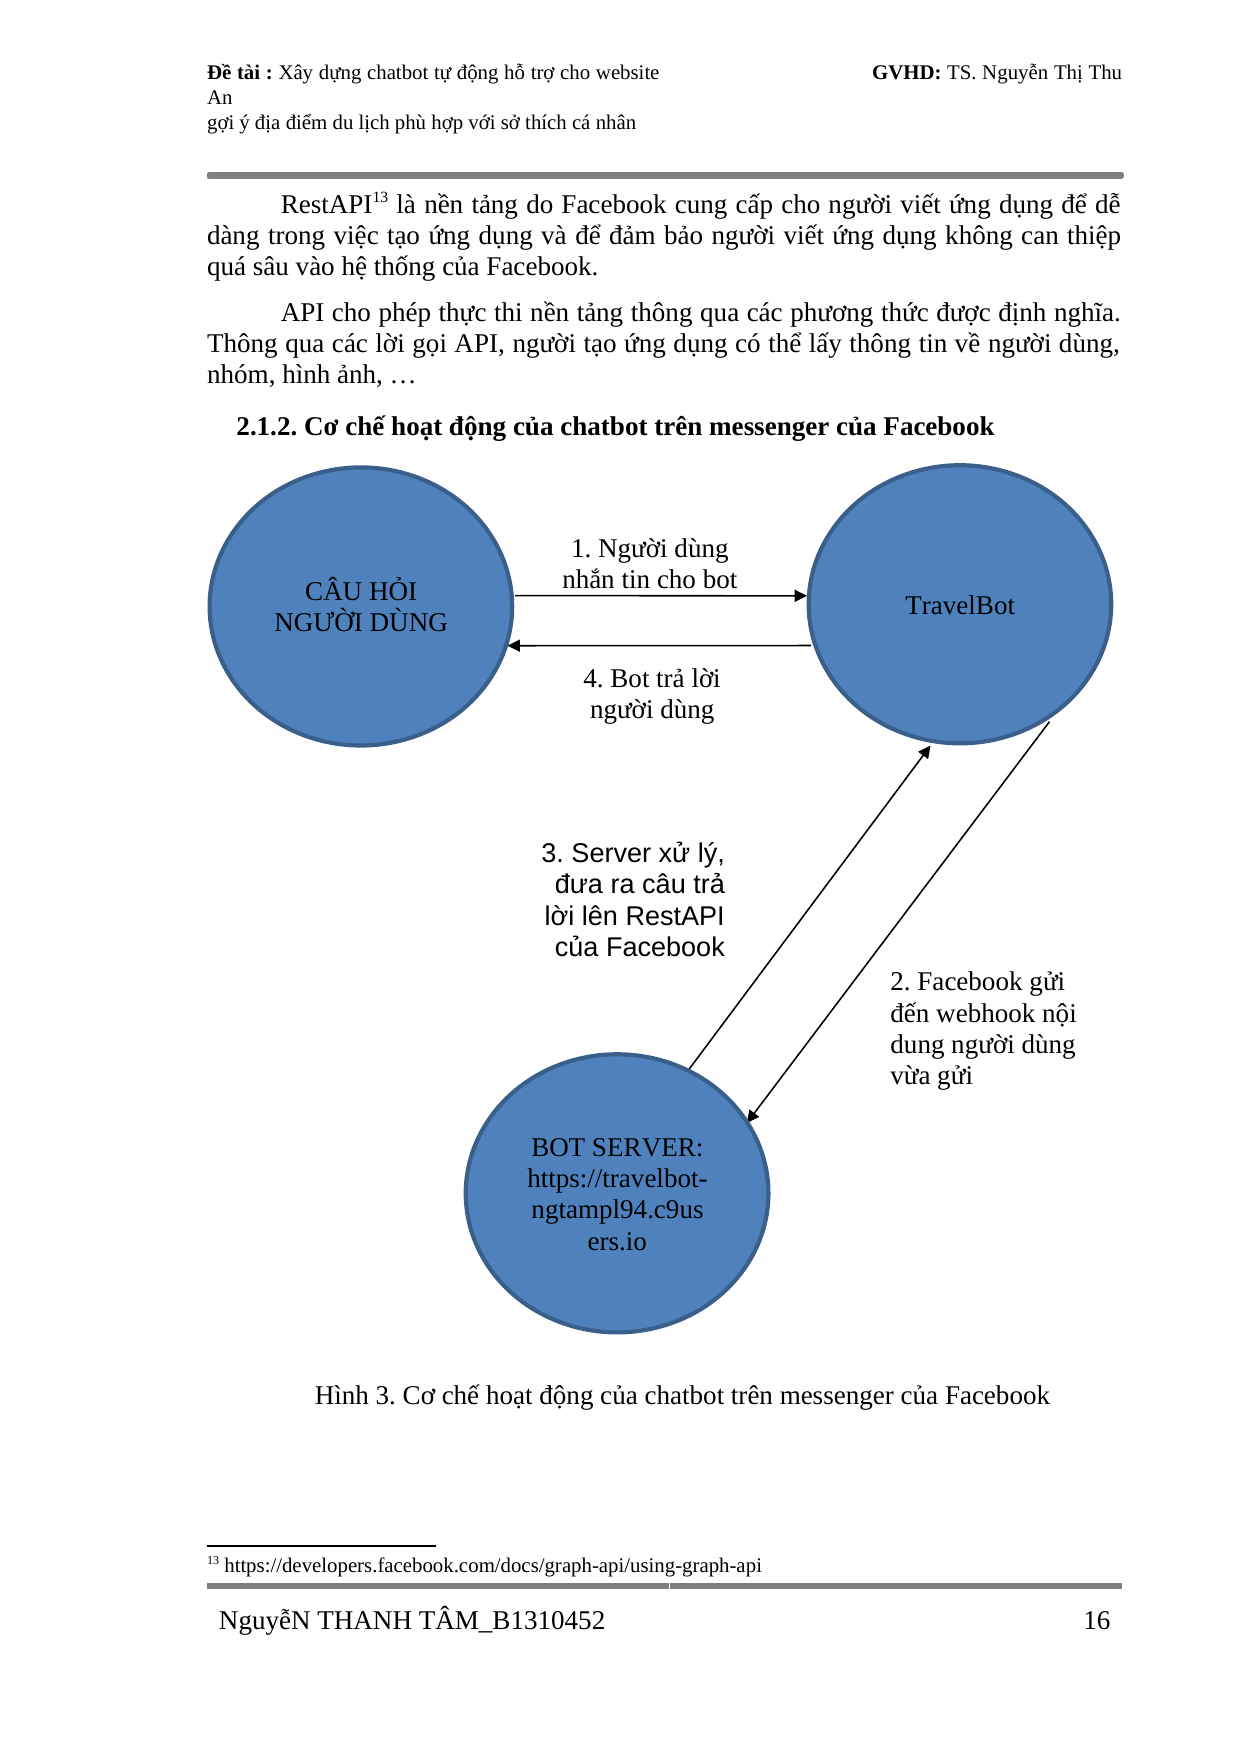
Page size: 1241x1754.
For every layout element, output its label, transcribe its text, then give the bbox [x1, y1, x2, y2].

text API cho phép thực thi nền tảng thông qua các phương thức được định nghĩa. Thông qua các lời gọi API, người tạo ứng dụng có thể lấy thông tin về người dùng, nhóm, hình ảnh, … [207, 296, 1122, 389]
text RestAPI là nền tảng do Facebook cung cấp cho người viết ứng dụng để dễ dàng trong việc tạo ứng dụng và để đảm bảo người viết ứng dụng không can thiệp quá sâu vào hệ thống của Facebook. [207, 188, 1122, 281]
subtitle 2.1.2. Cơ chế hoạt động của chatbot trên messenger của Facebook [74, 410, 1122, 441]
